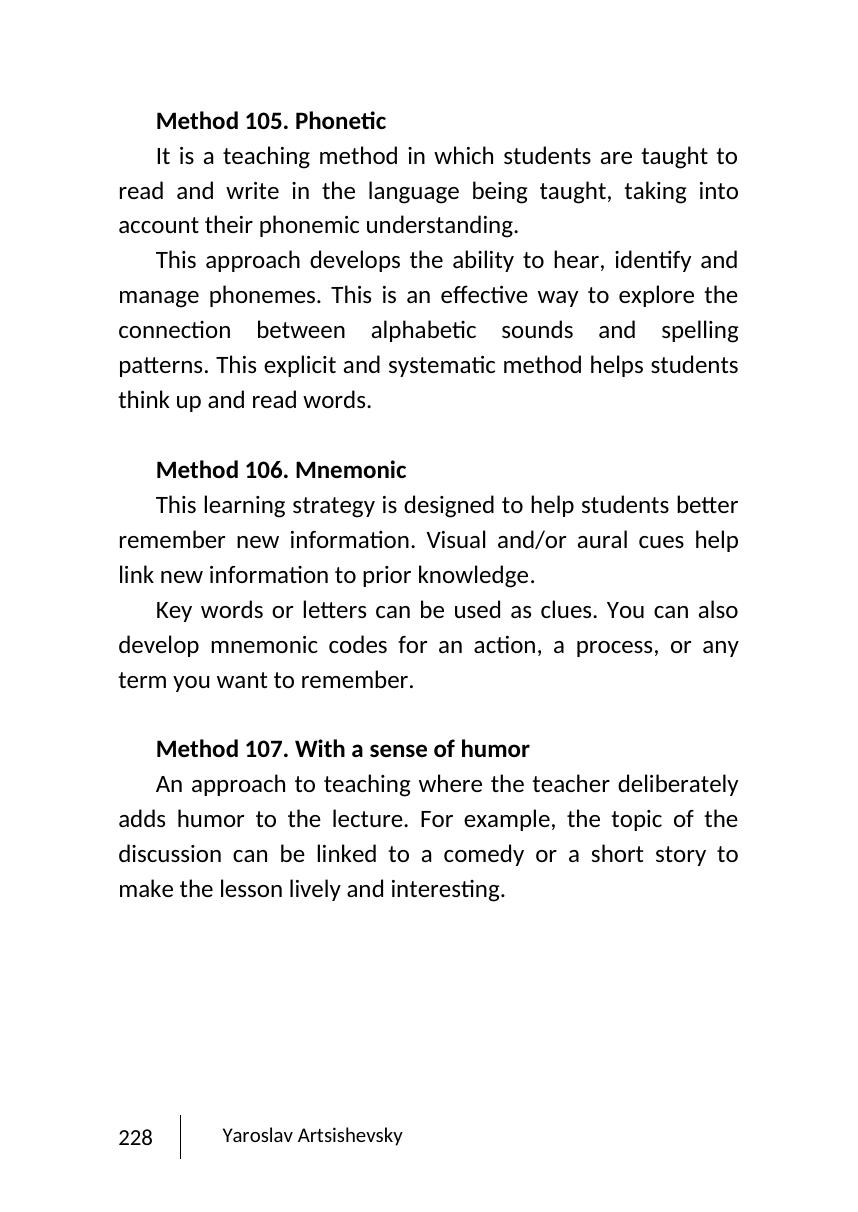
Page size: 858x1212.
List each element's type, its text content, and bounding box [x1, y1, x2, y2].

subtitle Method 106. Mnemonic [156, 454, 751, 484]
text Key words or letters can be used as clues. You can also develop mnemonic codes for an action, a process, or any term you want to remember. [118, 594, 739, 694]
text An approach to teaching where the teacher deliberately adds humor to the lecture. For example, the topic of the discussion can be linked to a comedy or a short story to make the lesson lively and interesting. [118, 768, 739, 904]
text This learning strategy is designed to help students better remember new information. Visual and/or aural cues help link new information to prior knowledge. [118, 489, 739, 589]
subtitle Method 105. Phonetic [156, 105, 751, 136]
subtitle Method 107. With a sense of humor [156, 733, 751, 764]
text It is a teaching method in which students are taught to read and write in the language being taught, taking into account their phonemic understanding. [118, 140, 739, 240]
text This approach develops the ability to hear, identify and manage phonemes. This is an effective way to explore the connection between alphabetic sounds and spelling patterns. This explicit and systematic method helps students think up and read words. [118, 244, 739, 415]
